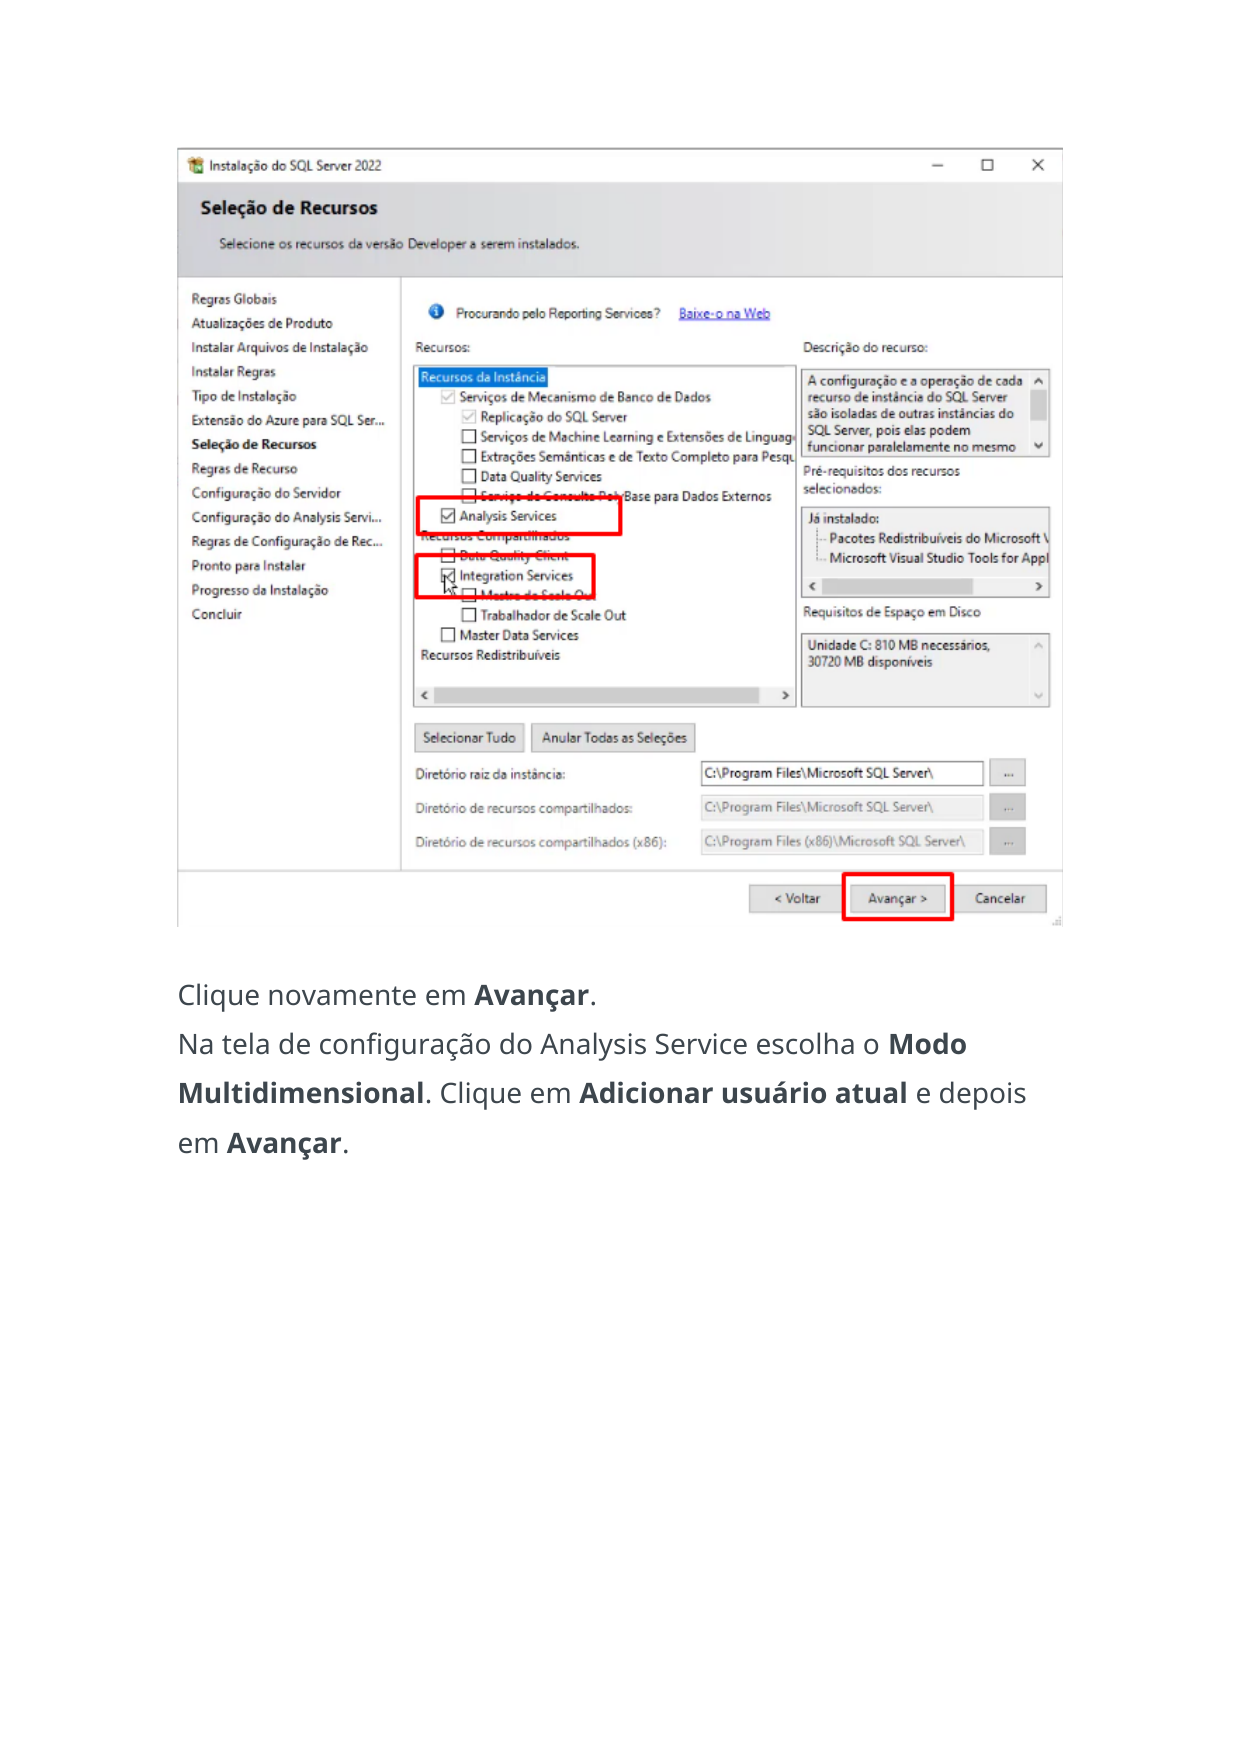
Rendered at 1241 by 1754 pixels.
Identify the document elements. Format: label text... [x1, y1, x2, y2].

picture [177, 147, 1063, 927]
text Na tela de configuração do Analysis Service escolha o Modo Multidimensional. Clique em Adicionar usuário atual e depois em Avançar. [177, 1013, 1063, 1161]
text Clique novamente em Avançar. [177, 964, 1063, 1013]
